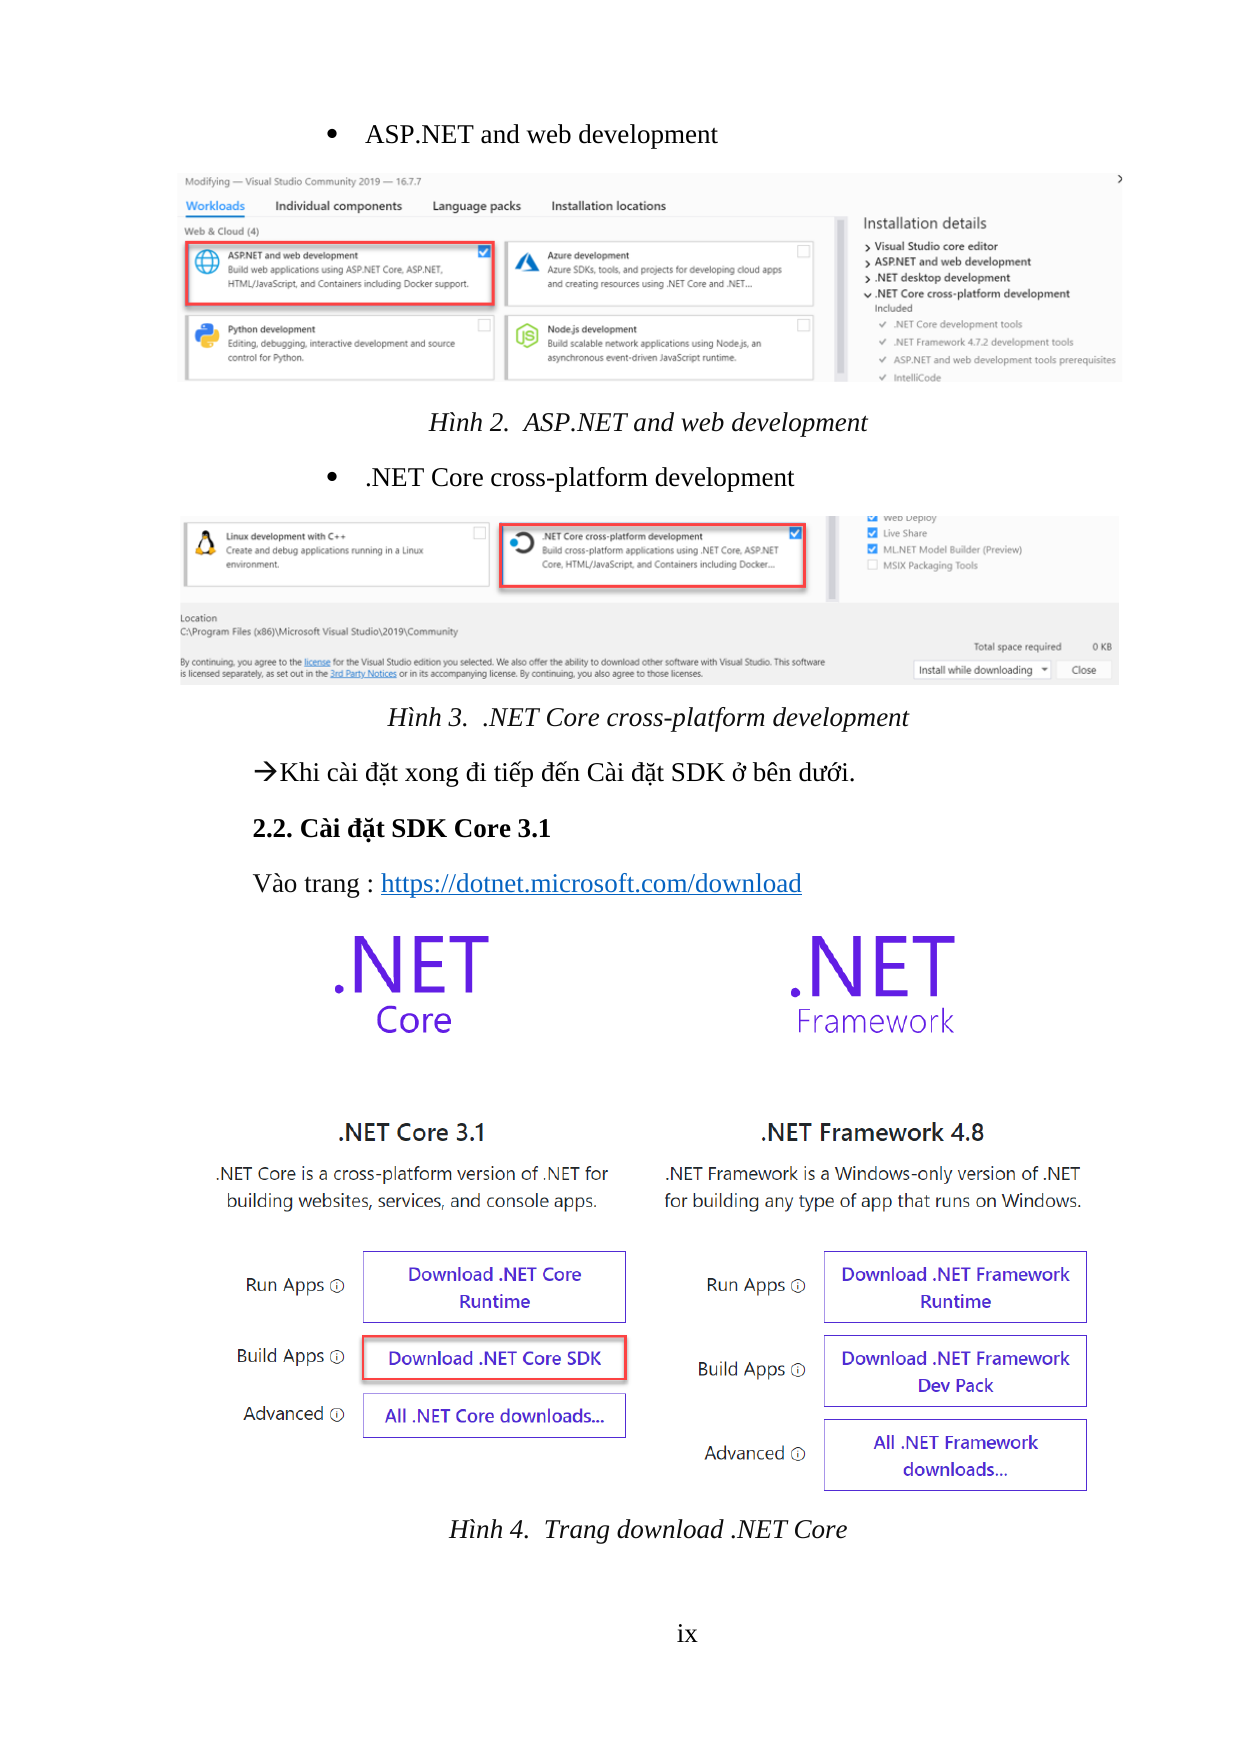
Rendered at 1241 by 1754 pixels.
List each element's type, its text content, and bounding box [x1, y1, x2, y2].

list ASP.NET and web development [327, 118, 1122, 149]
text Khi cài đặt xong đi tiếp đến Cài đặt SDK ở bên dưới. [177, 756, 1122, 788]
text .NET Core cross-platform development [177, 701, 1122, 733]
picture [177, 173, 1123, 390]
picture [206, 921, 1094, 1497]
text ASP.NET and web development [177, 406, 1122, 437]
text Vào trang : https://dotnet.microsoft.com/download [177, 867, 1122, 898]
list .NET Core cross-platform development [327, 461, 1122, 492]
text Trang download .NET Core [177, 1513, 1122, 1544]
picture [180, 516, 1119, 685]
subtitle Cài đặt SDK Core 3.1 [252, 812, 1122, 843]
